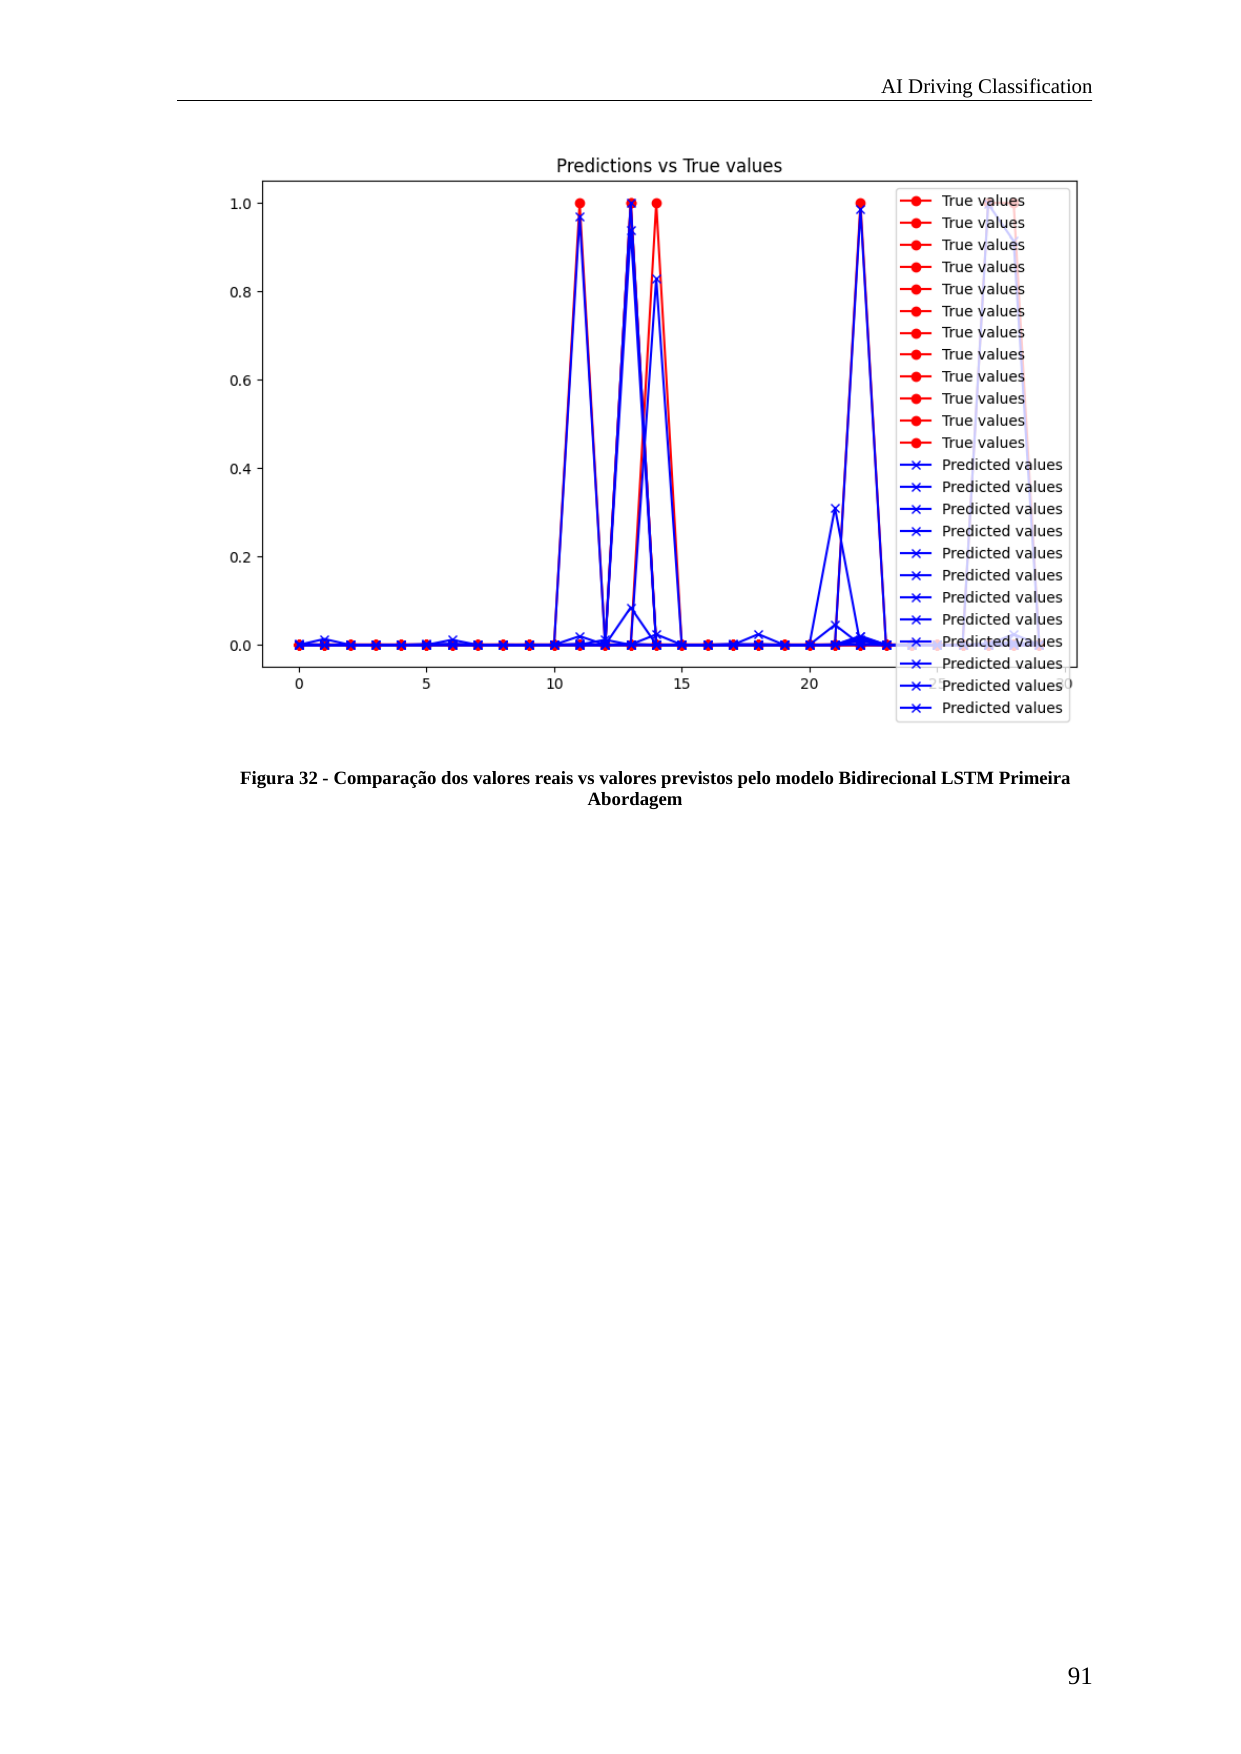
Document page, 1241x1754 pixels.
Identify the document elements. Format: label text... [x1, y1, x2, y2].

text Figura 32 - Comparação dos valores reais vs valores previstos pelo modelo Bidirecional LSTM Primeira Abordagem [177, 767, 1092, 810]
picture [218, 147, 1086, 732]
